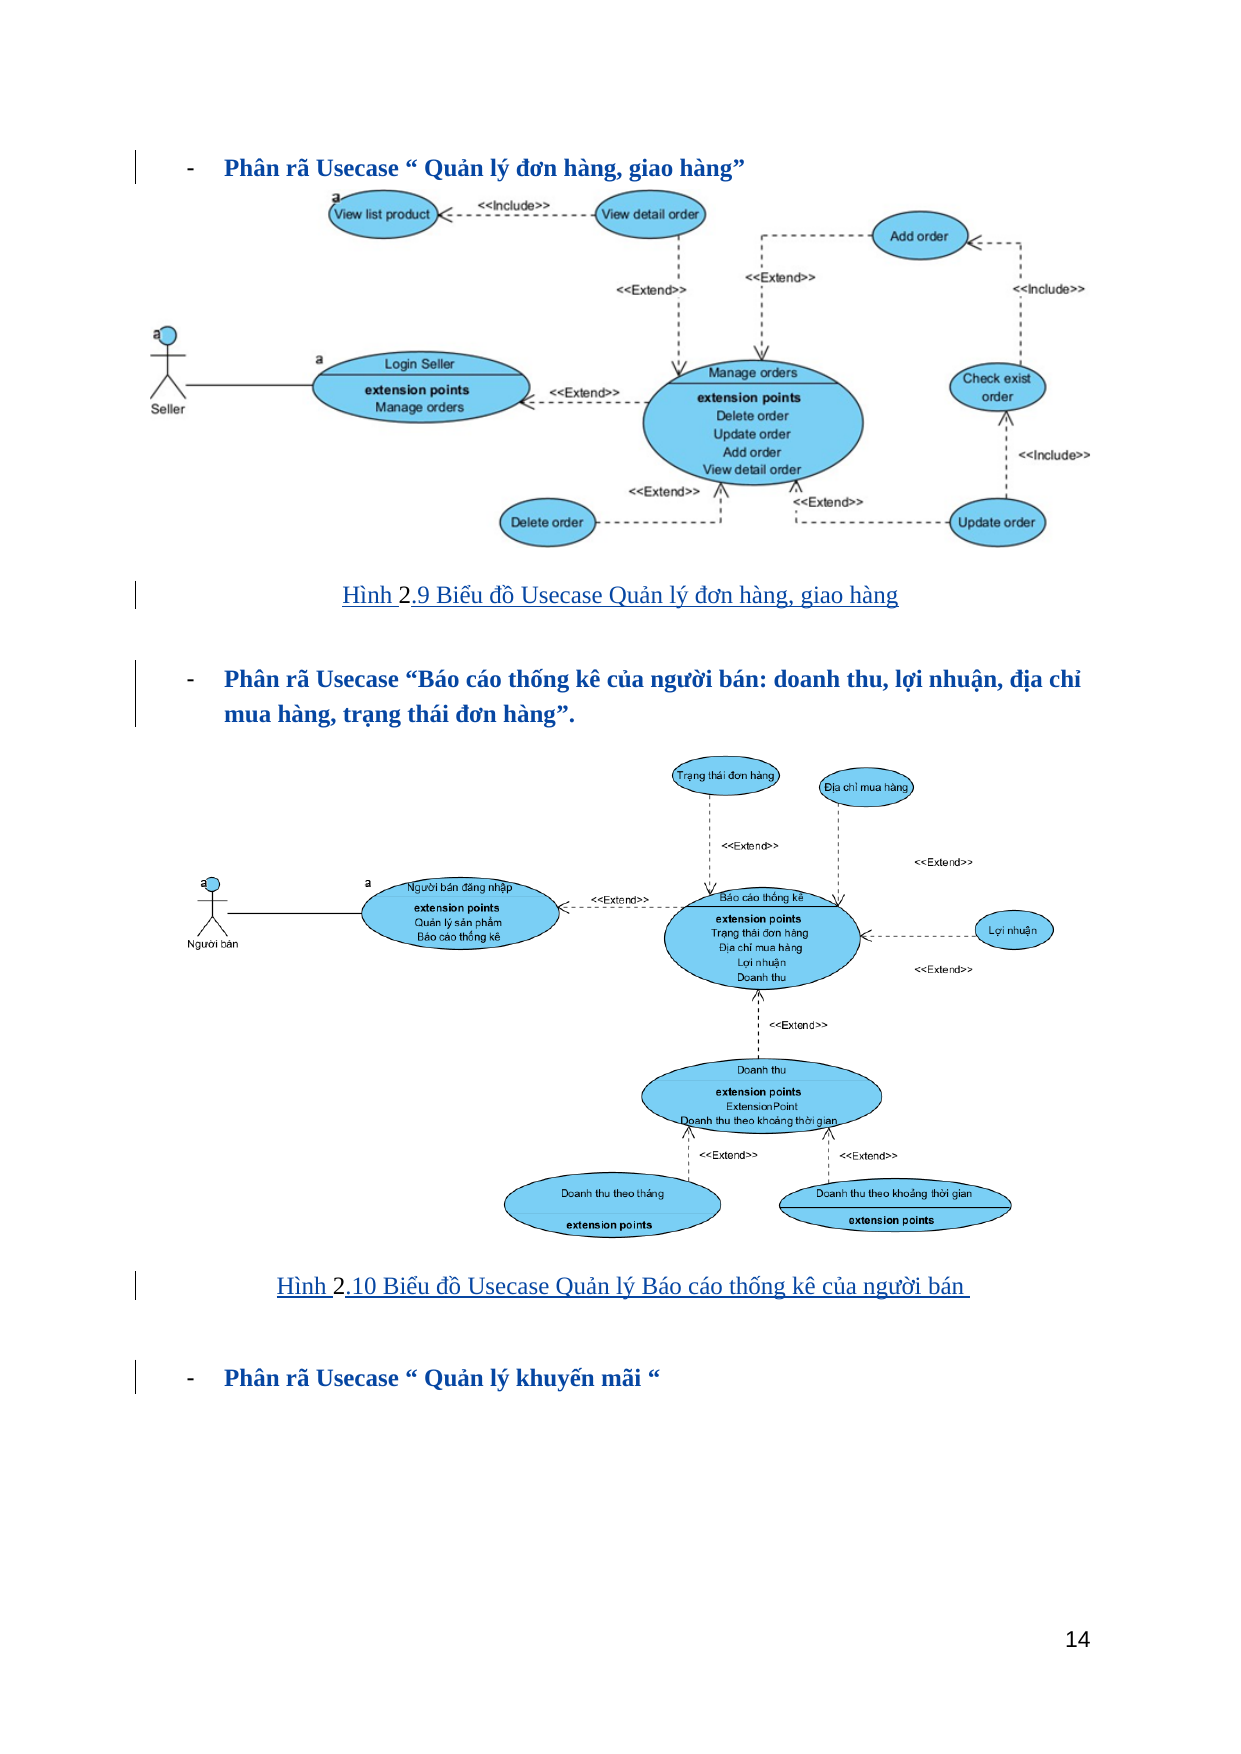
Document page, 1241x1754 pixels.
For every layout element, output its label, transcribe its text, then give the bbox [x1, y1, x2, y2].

list Phân rã Usecase “Báo cáo thống kê của người bán: doanh thu, lợi nhuận, địa chỉ mua hàng, trạng thái đơn hàng”. [186, 660, 1090, 727]
picture [150, 731, 1089, 1268]
text 2 [150, 1271, 1090, 1300]
list Phân rã Usecase “ Quản lý khuyến mãi “ [186, 1359, 1090, 1394]
picture [150, 189, 1091, 548]
list Phân rã Usecase “ Quản lý đơn hàng, giao hàng” [186, 150, 1090, 184]
text 2 [150, 581, 1090, 609]
